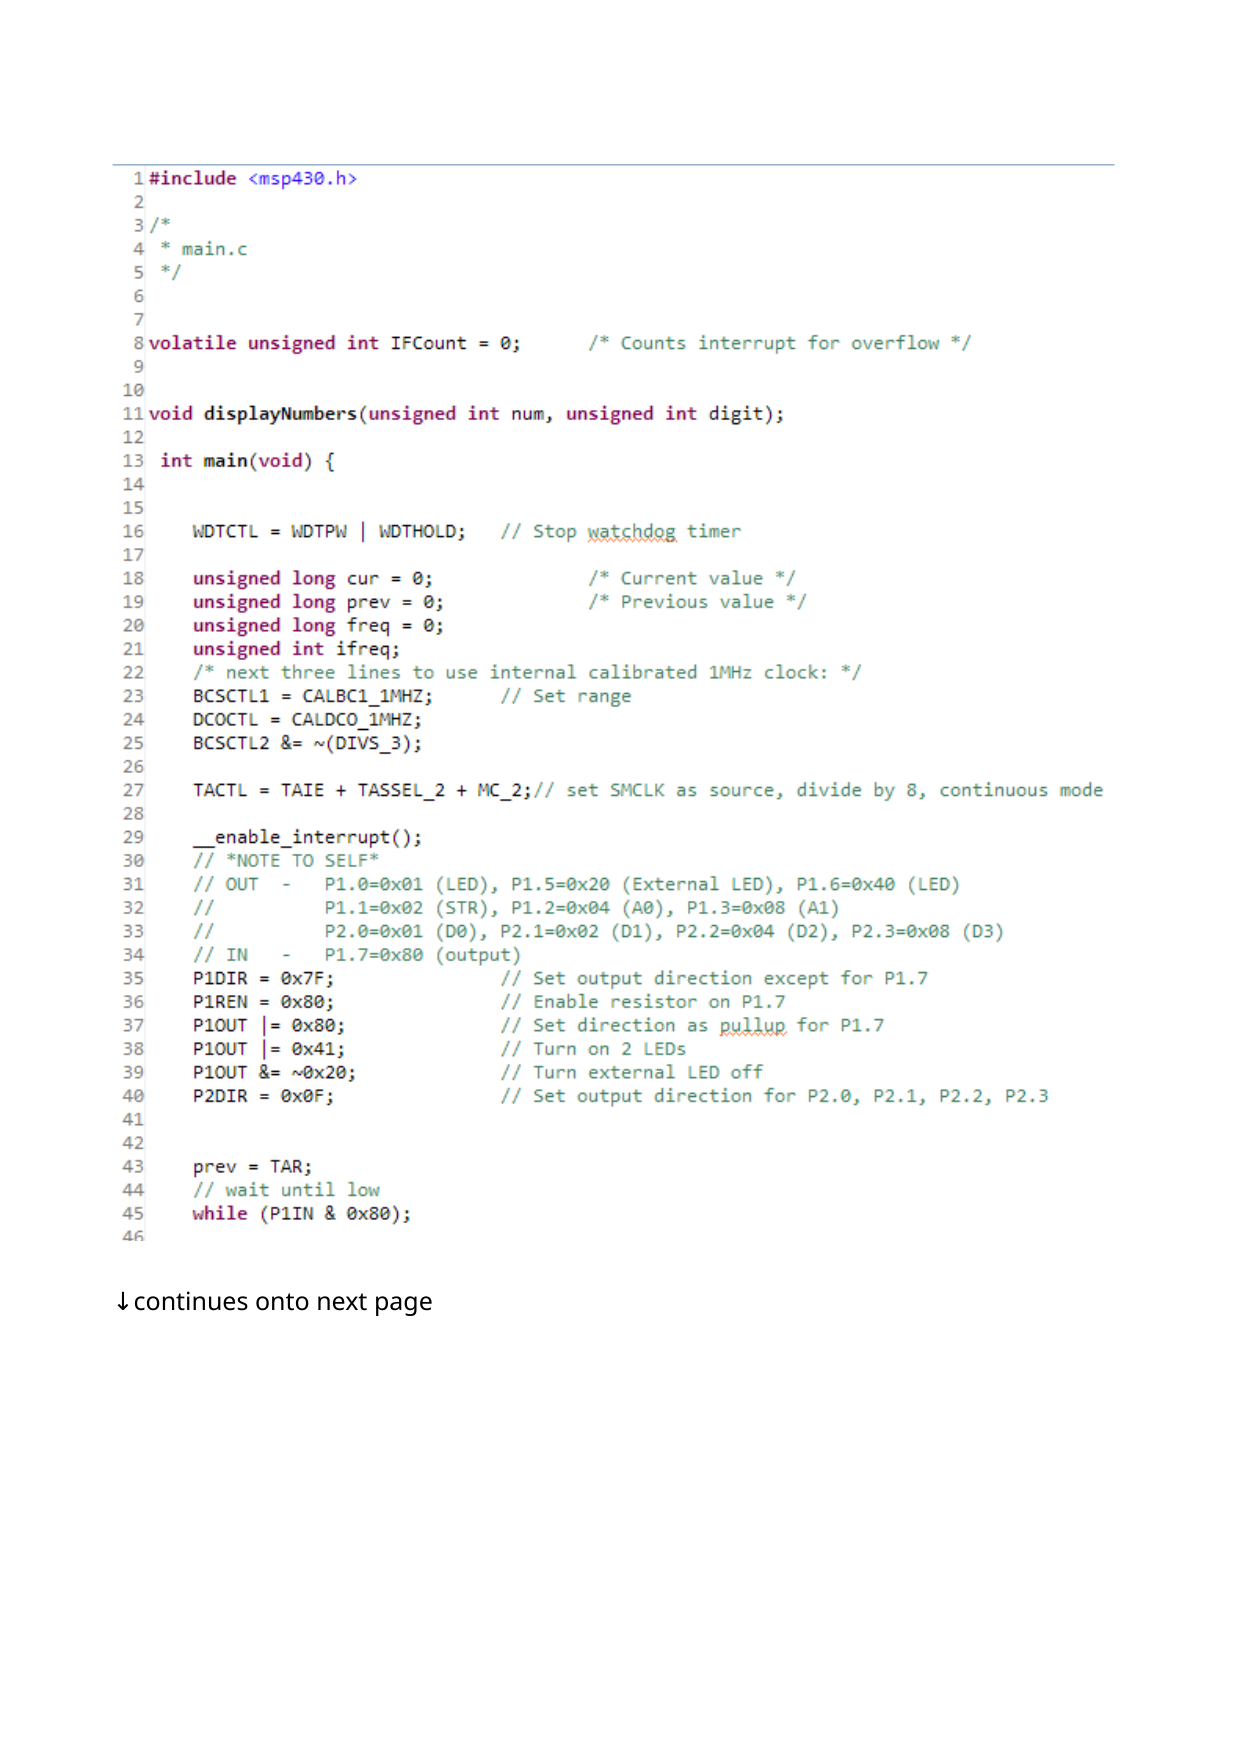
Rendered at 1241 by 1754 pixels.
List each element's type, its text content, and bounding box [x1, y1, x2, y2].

text ↓continues onto next page [112, 1282, 1128, 1319]
picture [112, 164, 1115, 1241]
